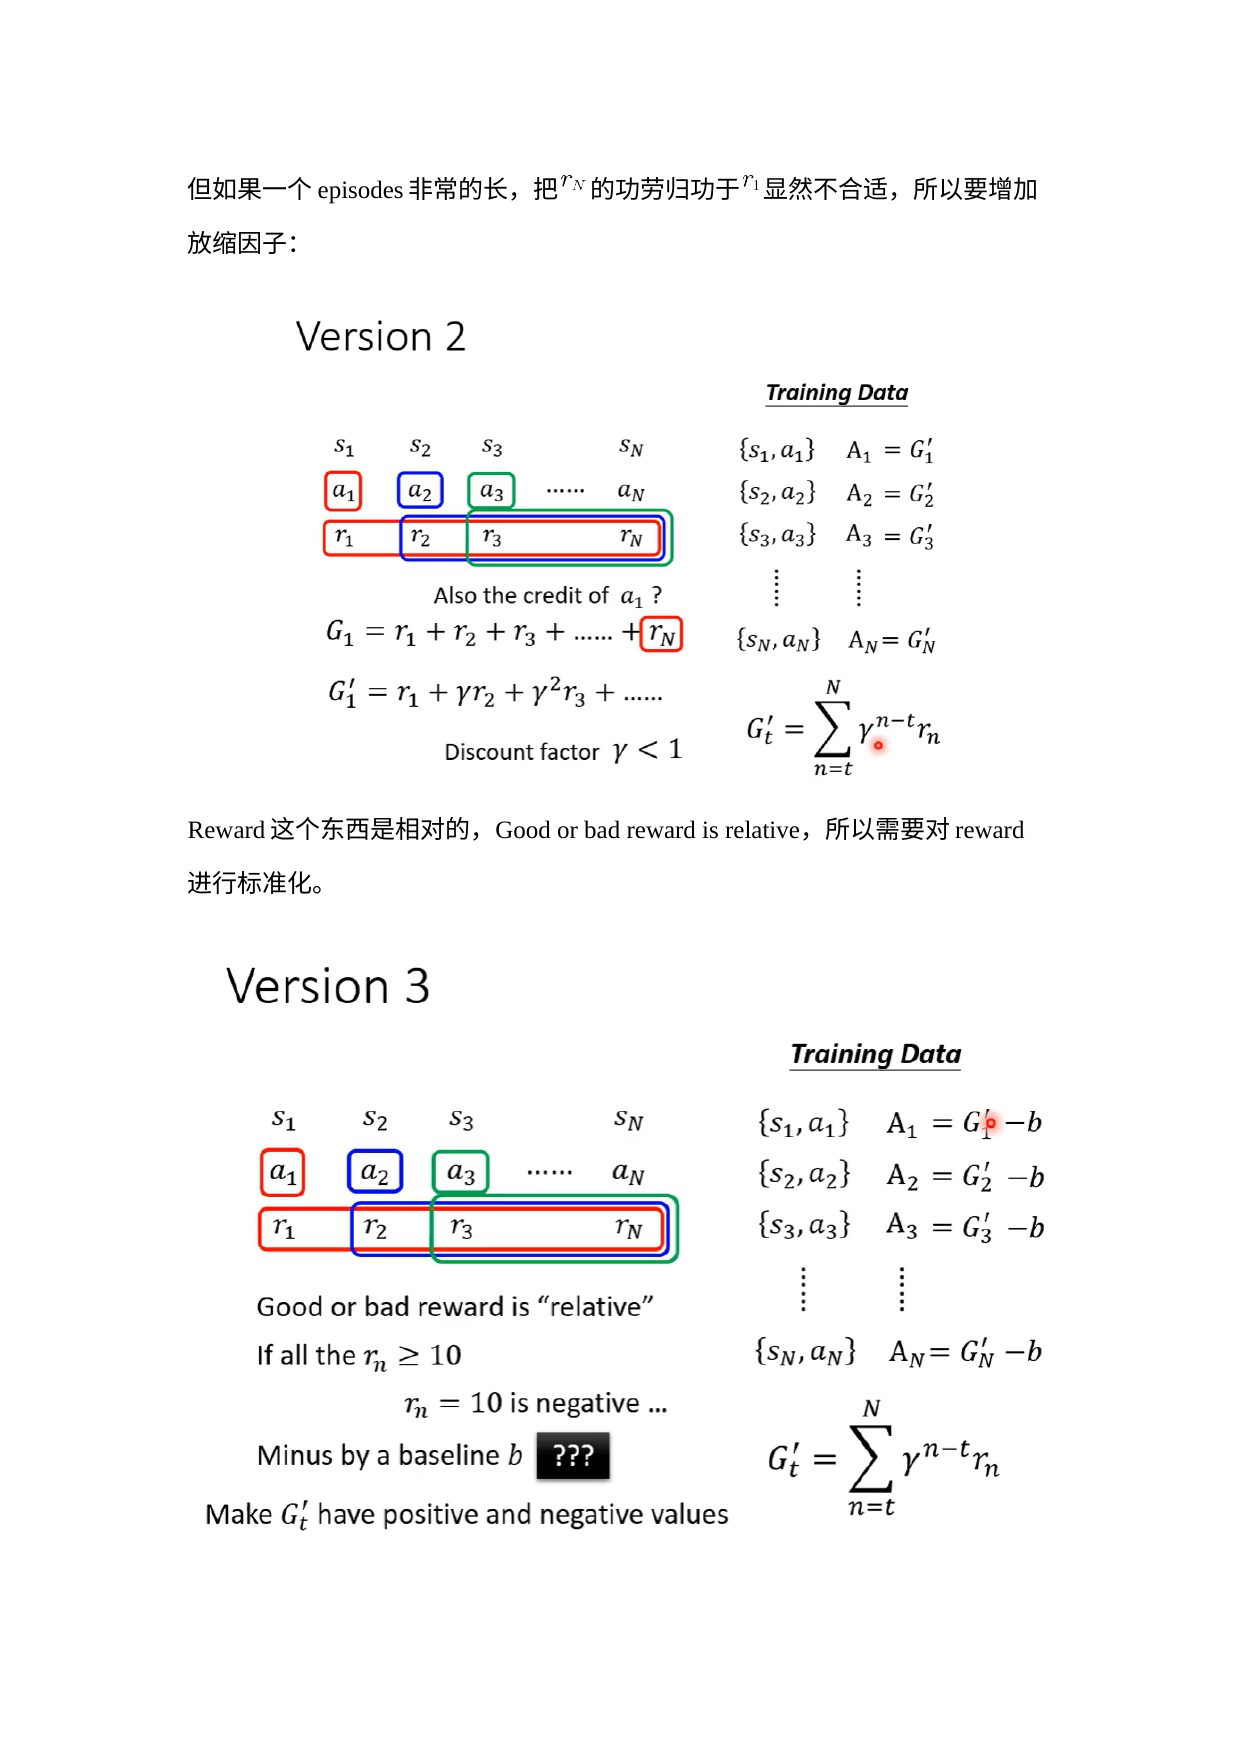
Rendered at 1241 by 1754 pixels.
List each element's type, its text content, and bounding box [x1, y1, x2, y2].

picture [187, 917, 1053, 1559]
text Reward这个东西是相对的，Good or bad reward is relative，所以需要对reward进行标准化。 [187, 809, 1053, 900]
text 但如果一个episodes非常的长，把的功劳归功于显然不合适，所以要增加放缩因子： [187, 162, 1053, 260]
picture [268, 278, 972, 795]
